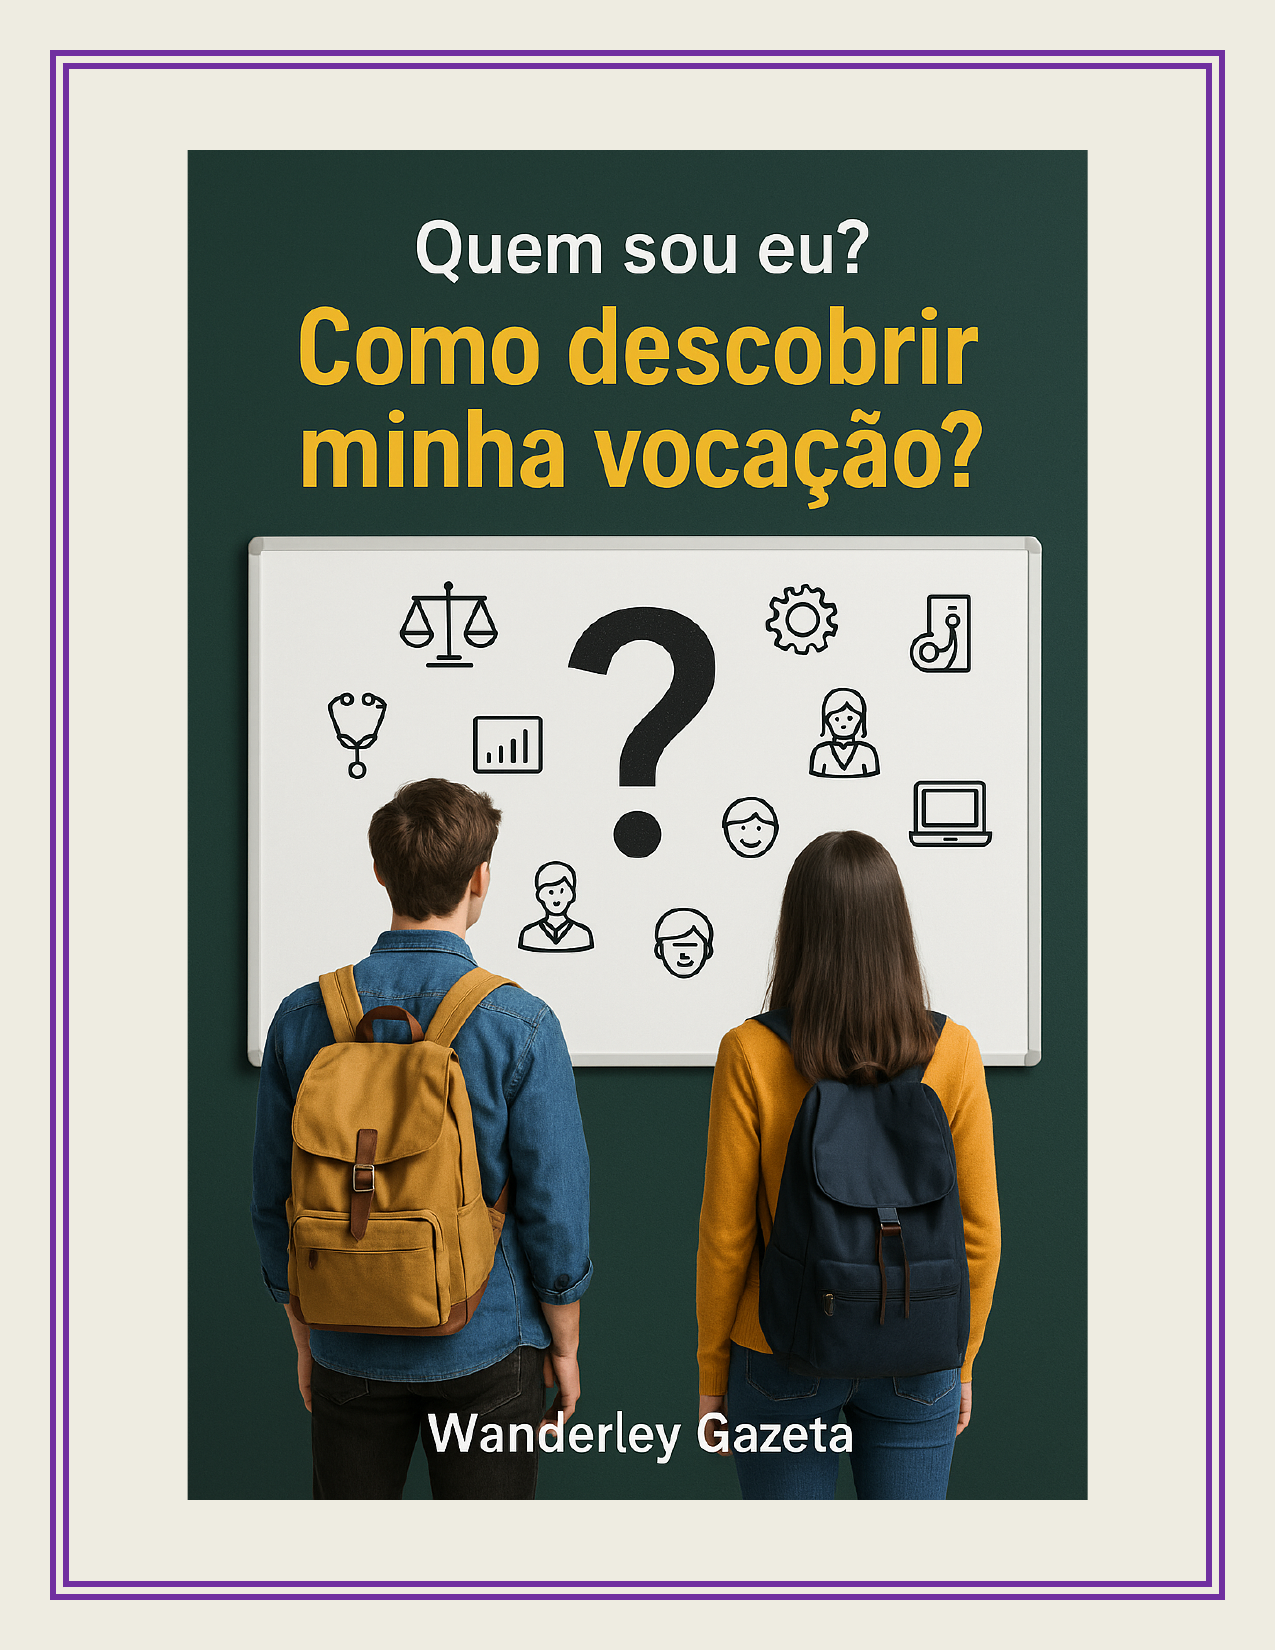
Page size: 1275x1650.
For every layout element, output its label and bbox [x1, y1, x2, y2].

picture [187, 150, 1088, 1500]
